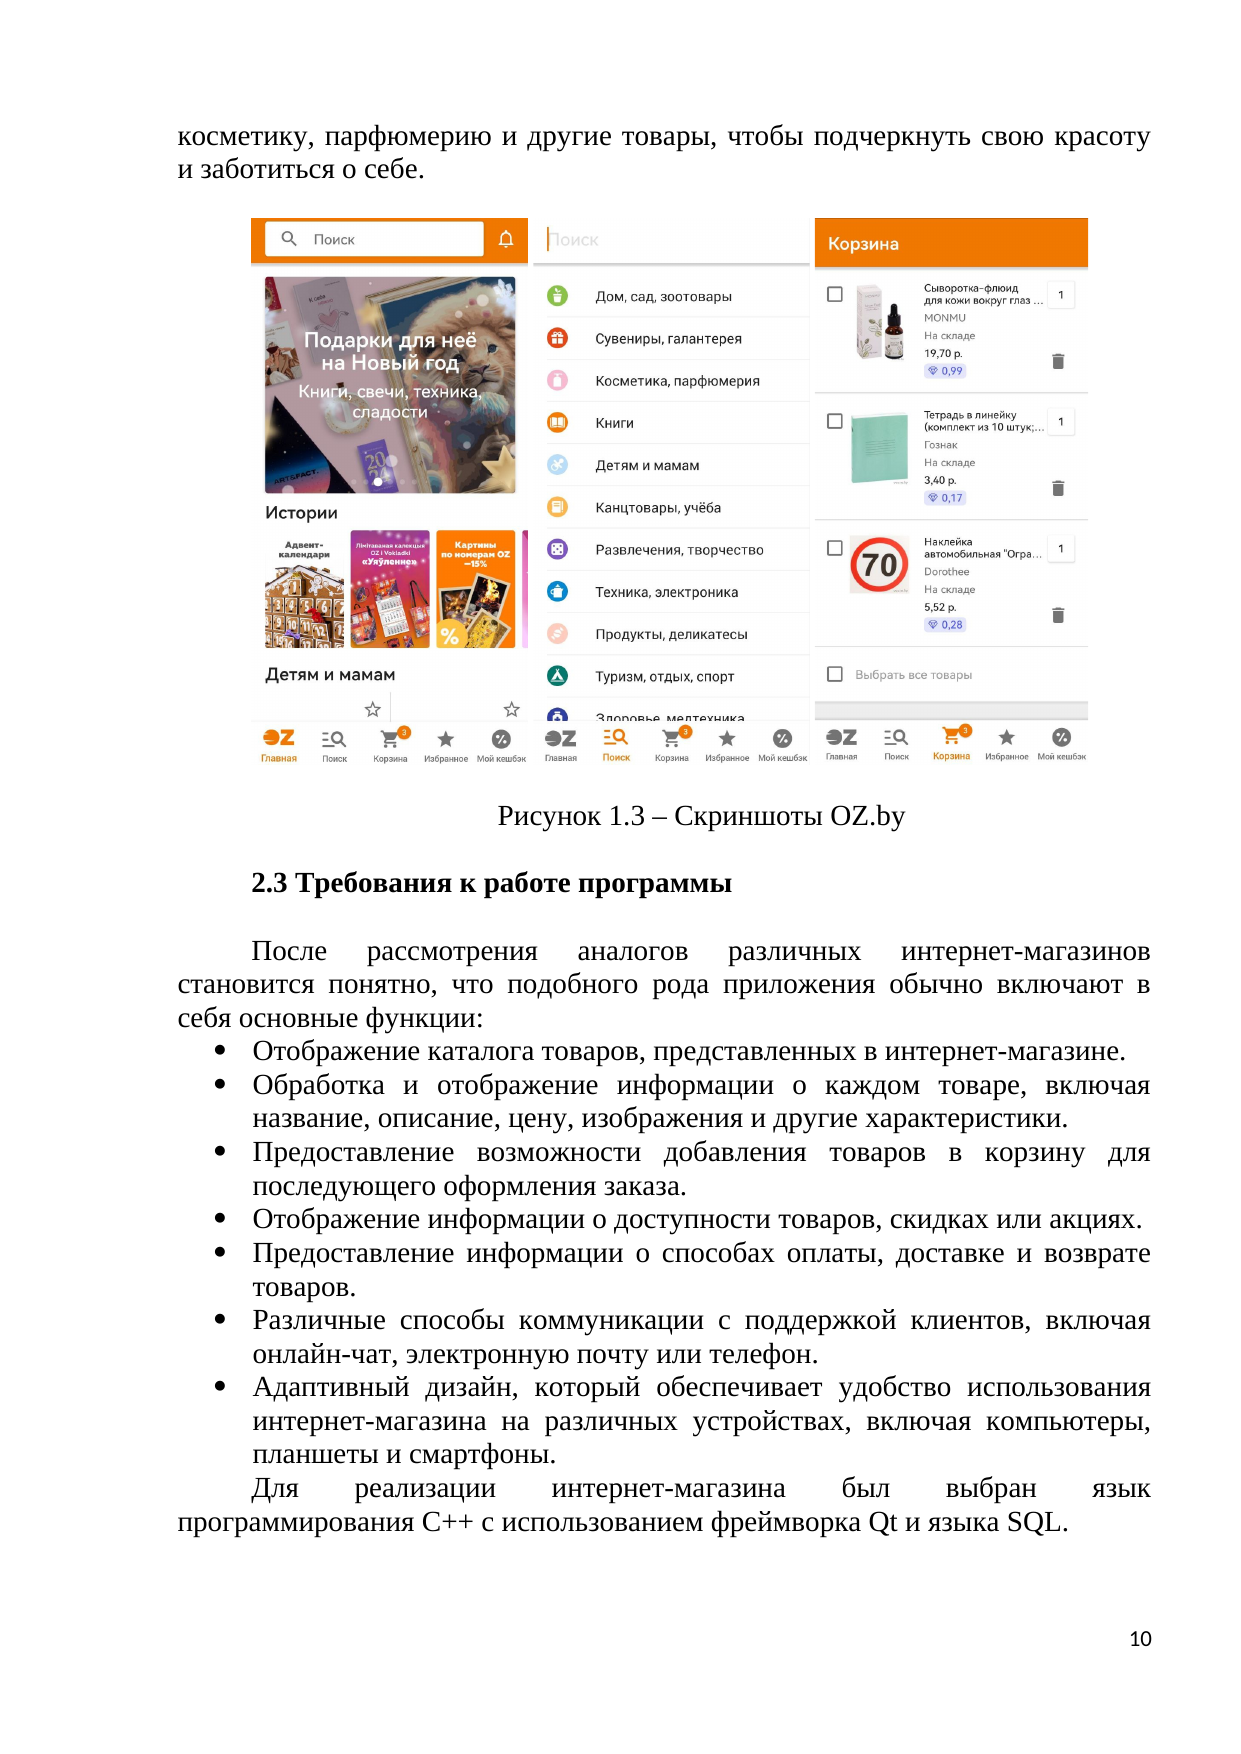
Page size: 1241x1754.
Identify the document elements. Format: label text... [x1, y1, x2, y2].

list Различные способы коммуникации с поддержкой клиентов, включая онлайн-чат, электронную почту или телефон. [215, 1302, 1152, 1369]
picture [814, 218, 1089, 765]
picture [533, 218, 810, 765]
picture [251, 218, 528, 765]
text Рисунок 1.3 – Скриншоты OZ.by [177, 798, 1152, 832]
text После рассмотрения аналогов различных интернет-магазинов становится понятно, что подобного рода приложения обычно включают в себя основные функции: [177, 933, 1152, 1033]
list Предоставление информации о способах оплаты, доставке и возврате товаров. [215, 1235, 1152, 1302]
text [177, 118, 1152, 185]
list Отображение информации о доступности товаров, скидках или акциях. [215, 1201, 1152, 1235]
list Адаптивный дизайн, который обеспечивает удобство использования интернет-магазина на различных устройствах, включая компьютеры, планшеты и смартфоны. [215, 1369, 1152, 1470]
list Обработка и отображение информации о каждом товаре, включая название, описание, цену, изображения и другие характеристики. [215, 1067, 1152, 1134]
text 2.3 Требования к работе программы [177, 866, 1152, 899]
list Отображение каталога товаров, представленных в интернет-магазине. [215, 1033, 1152, 1067]
text Для реализации интернет-магазина был выбран язык программирования C++ с использованием фреймворка Qt и языка SQL. [177, 1470, 1152, 1537]
list Предоставление возможности добавления товаров в корзину для последующего оформления заказа. [215, 1134, 1152, 1201]
